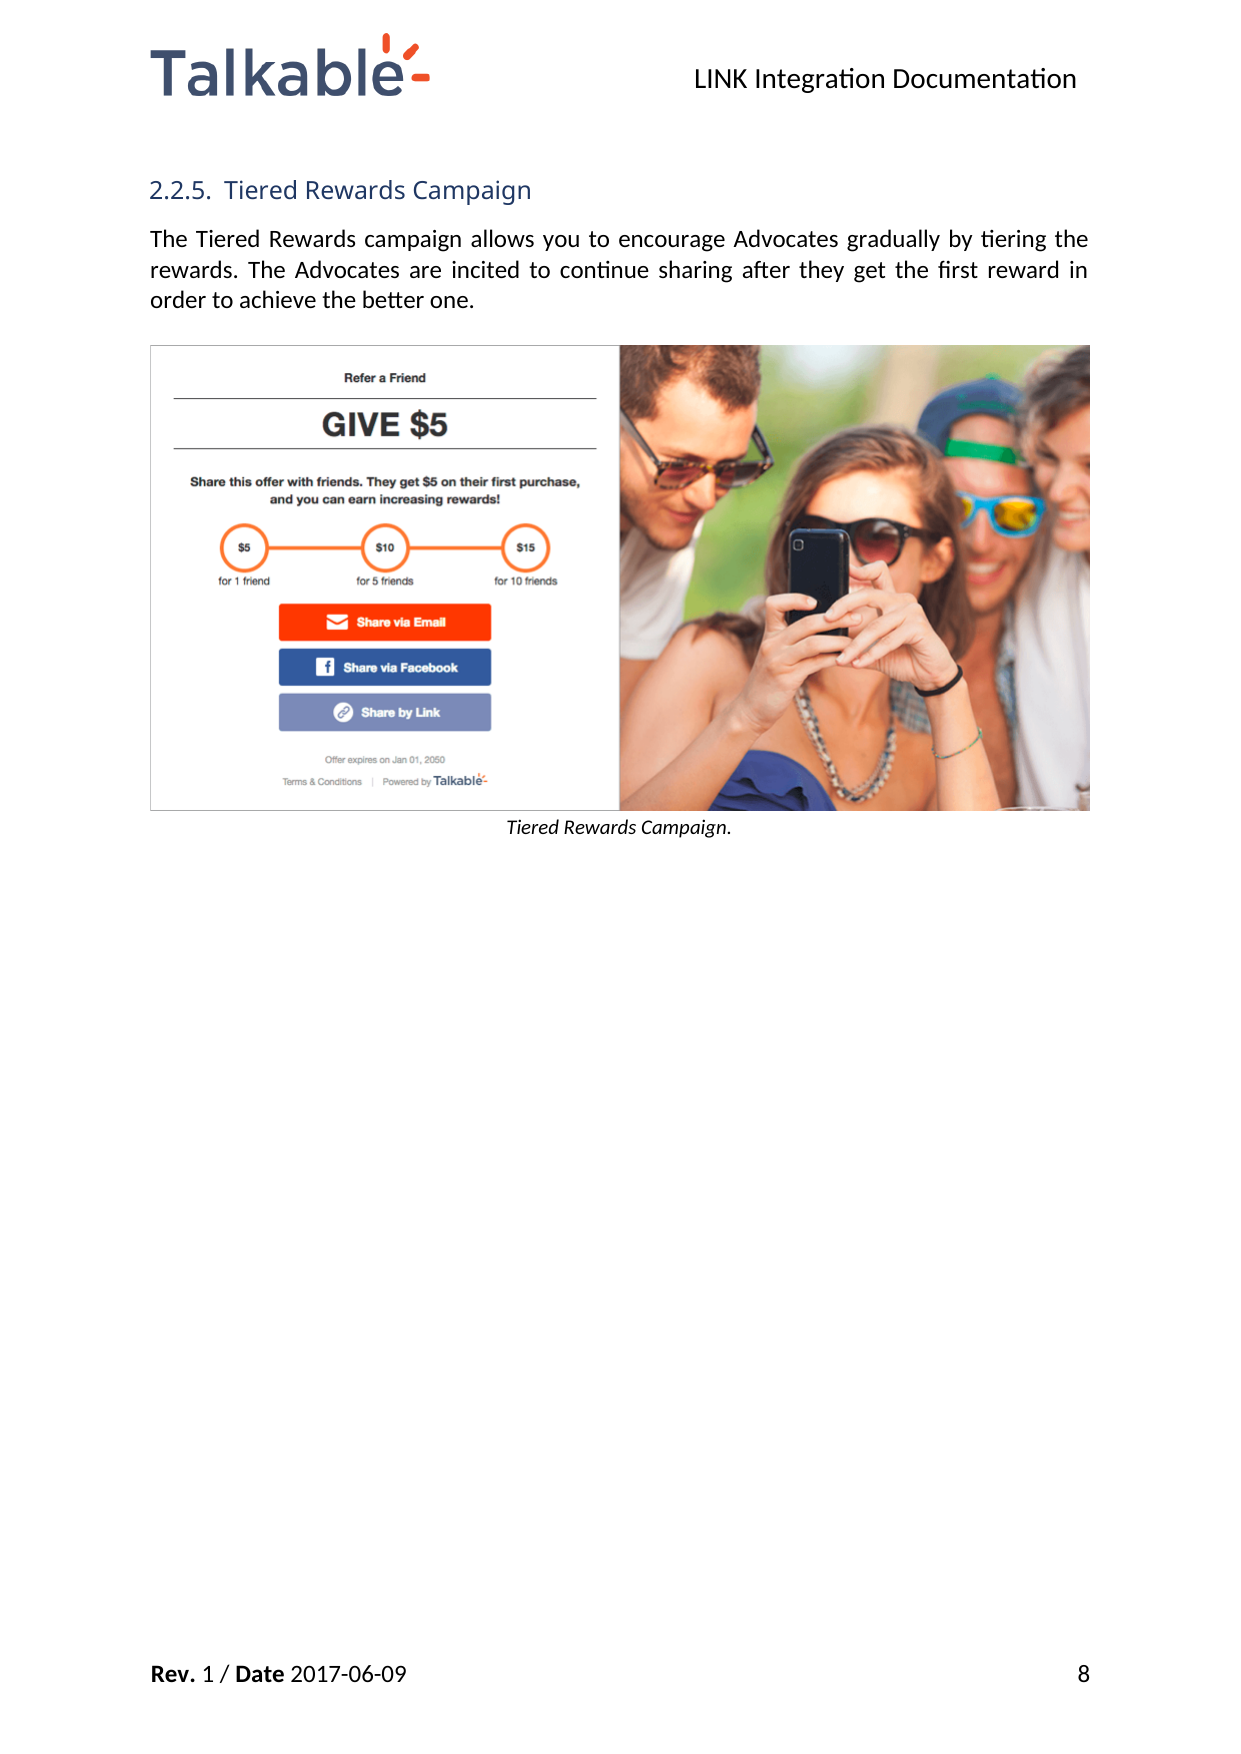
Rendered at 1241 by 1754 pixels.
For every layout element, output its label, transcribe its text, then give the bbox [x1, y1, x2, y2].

text Tiered Rewards Campaign. [150, 811, 1090, 840]
picture [150, 33, 430, 96]
picture [150, 345, 1090, 811]
subtitle Tiered Rewards Campaign [149, 172, 1090, 207]
text The Tiered Rewards campaign allows you to encourage Advocates gradually by tiering the rewards. The Advocates are incited to continue sharing after they get the first reward in order to achieve the better one. [150, 223, 1090, 315]
